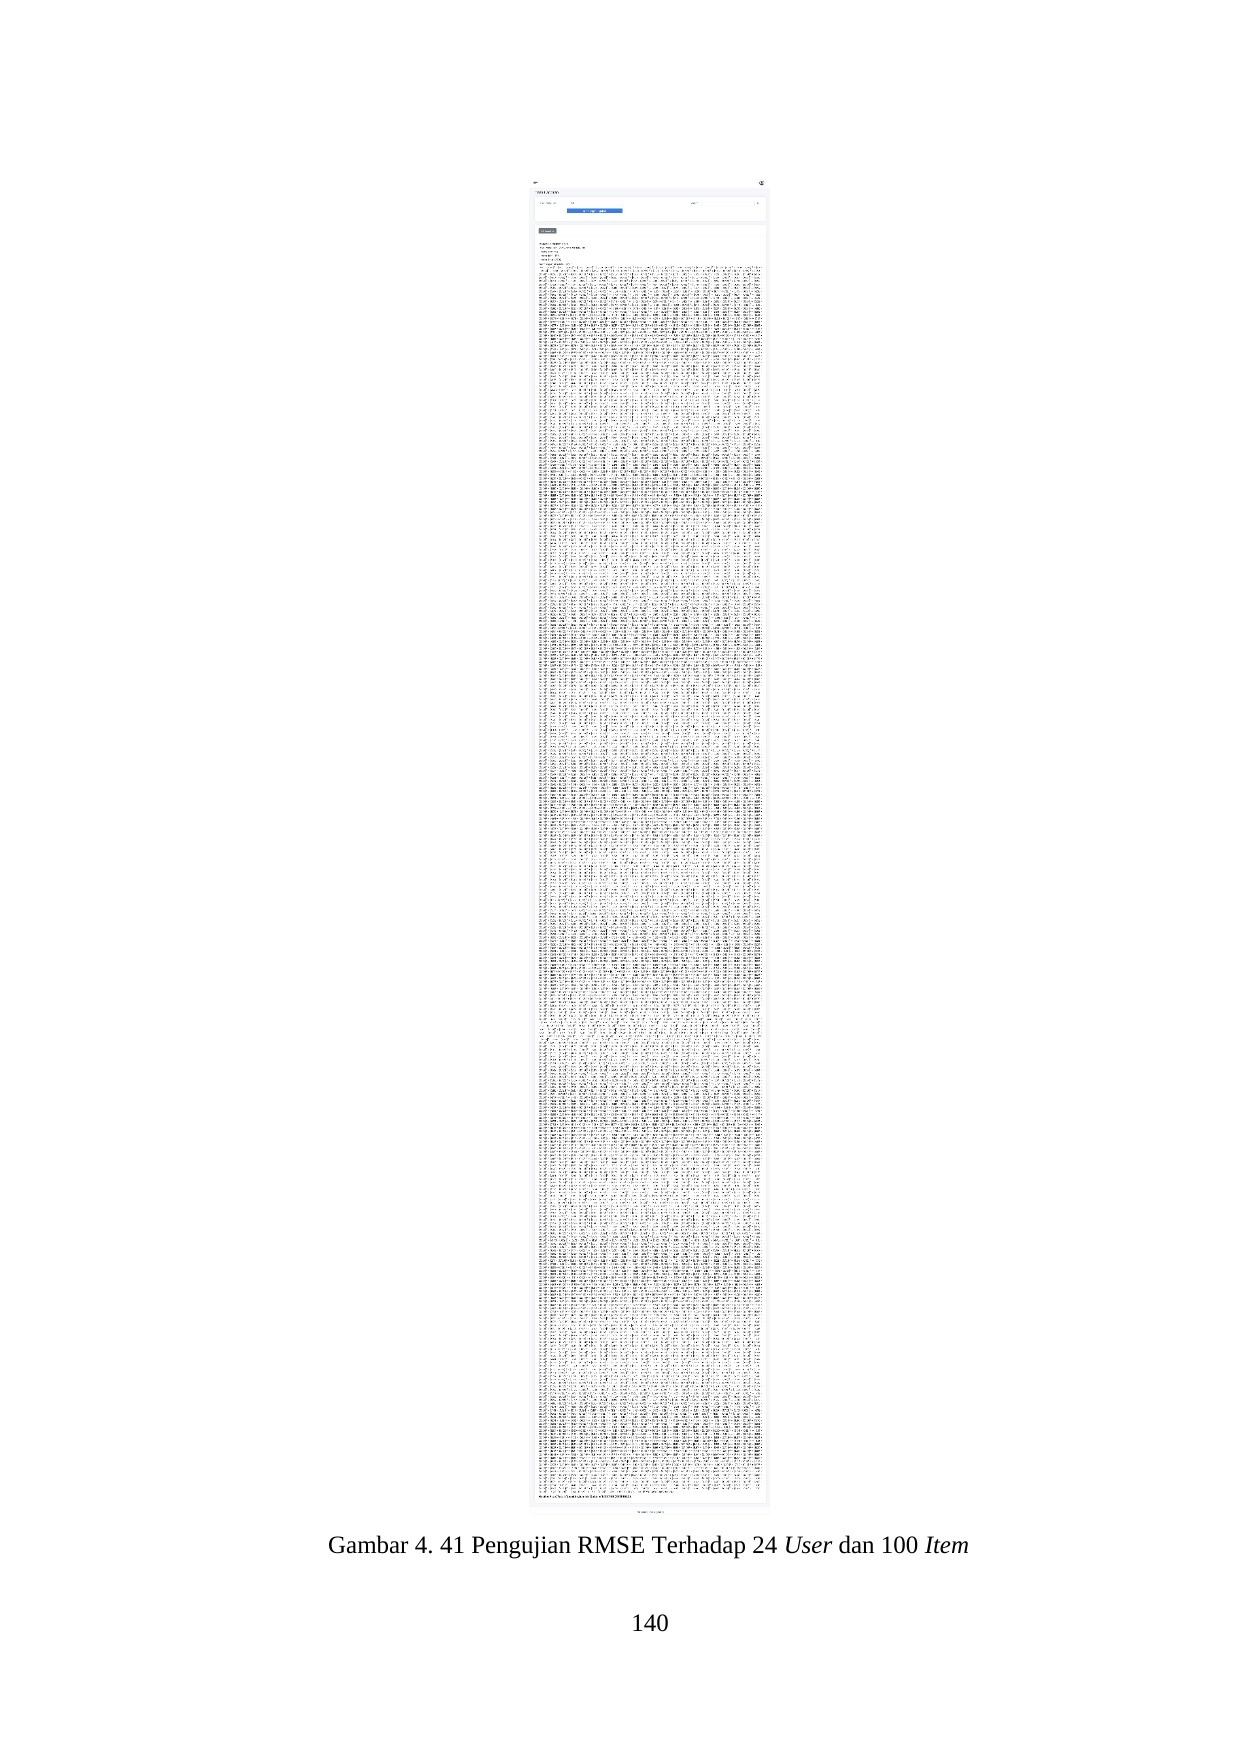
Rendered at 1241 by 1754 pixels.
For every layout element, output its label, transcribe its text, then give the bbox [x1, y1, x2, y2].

picture [529, 177, 771, 1516]
